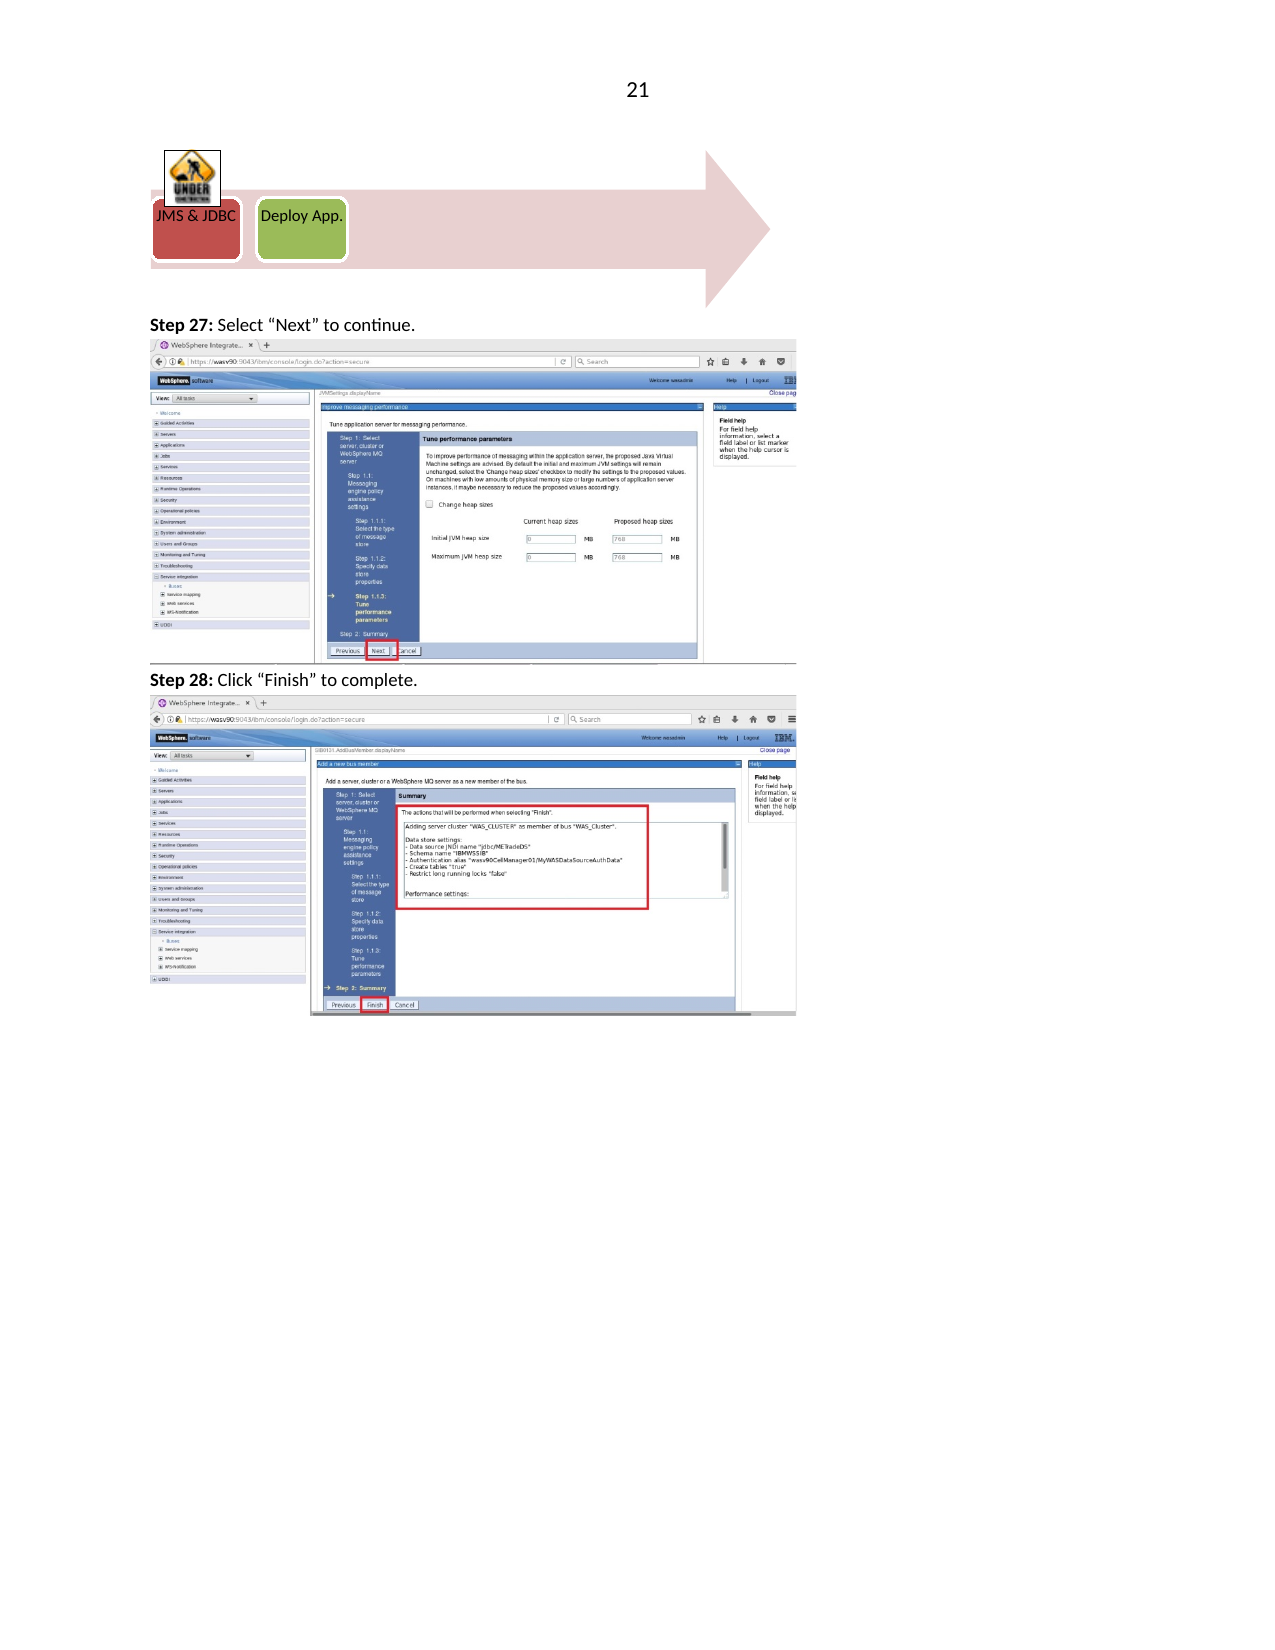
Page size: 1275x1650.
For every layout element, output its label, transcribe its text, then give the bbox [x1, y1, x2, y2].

picture [150, 695, 797, 1016]
text Step 27: Select “Next” to continue. [150, 313, 1125, 336]
text Step 28: Click “Finish” to complete. [150, 669, 1125, 692]
picture [150, 339, 797, 665]
picture [165, 151, 220, 206]
